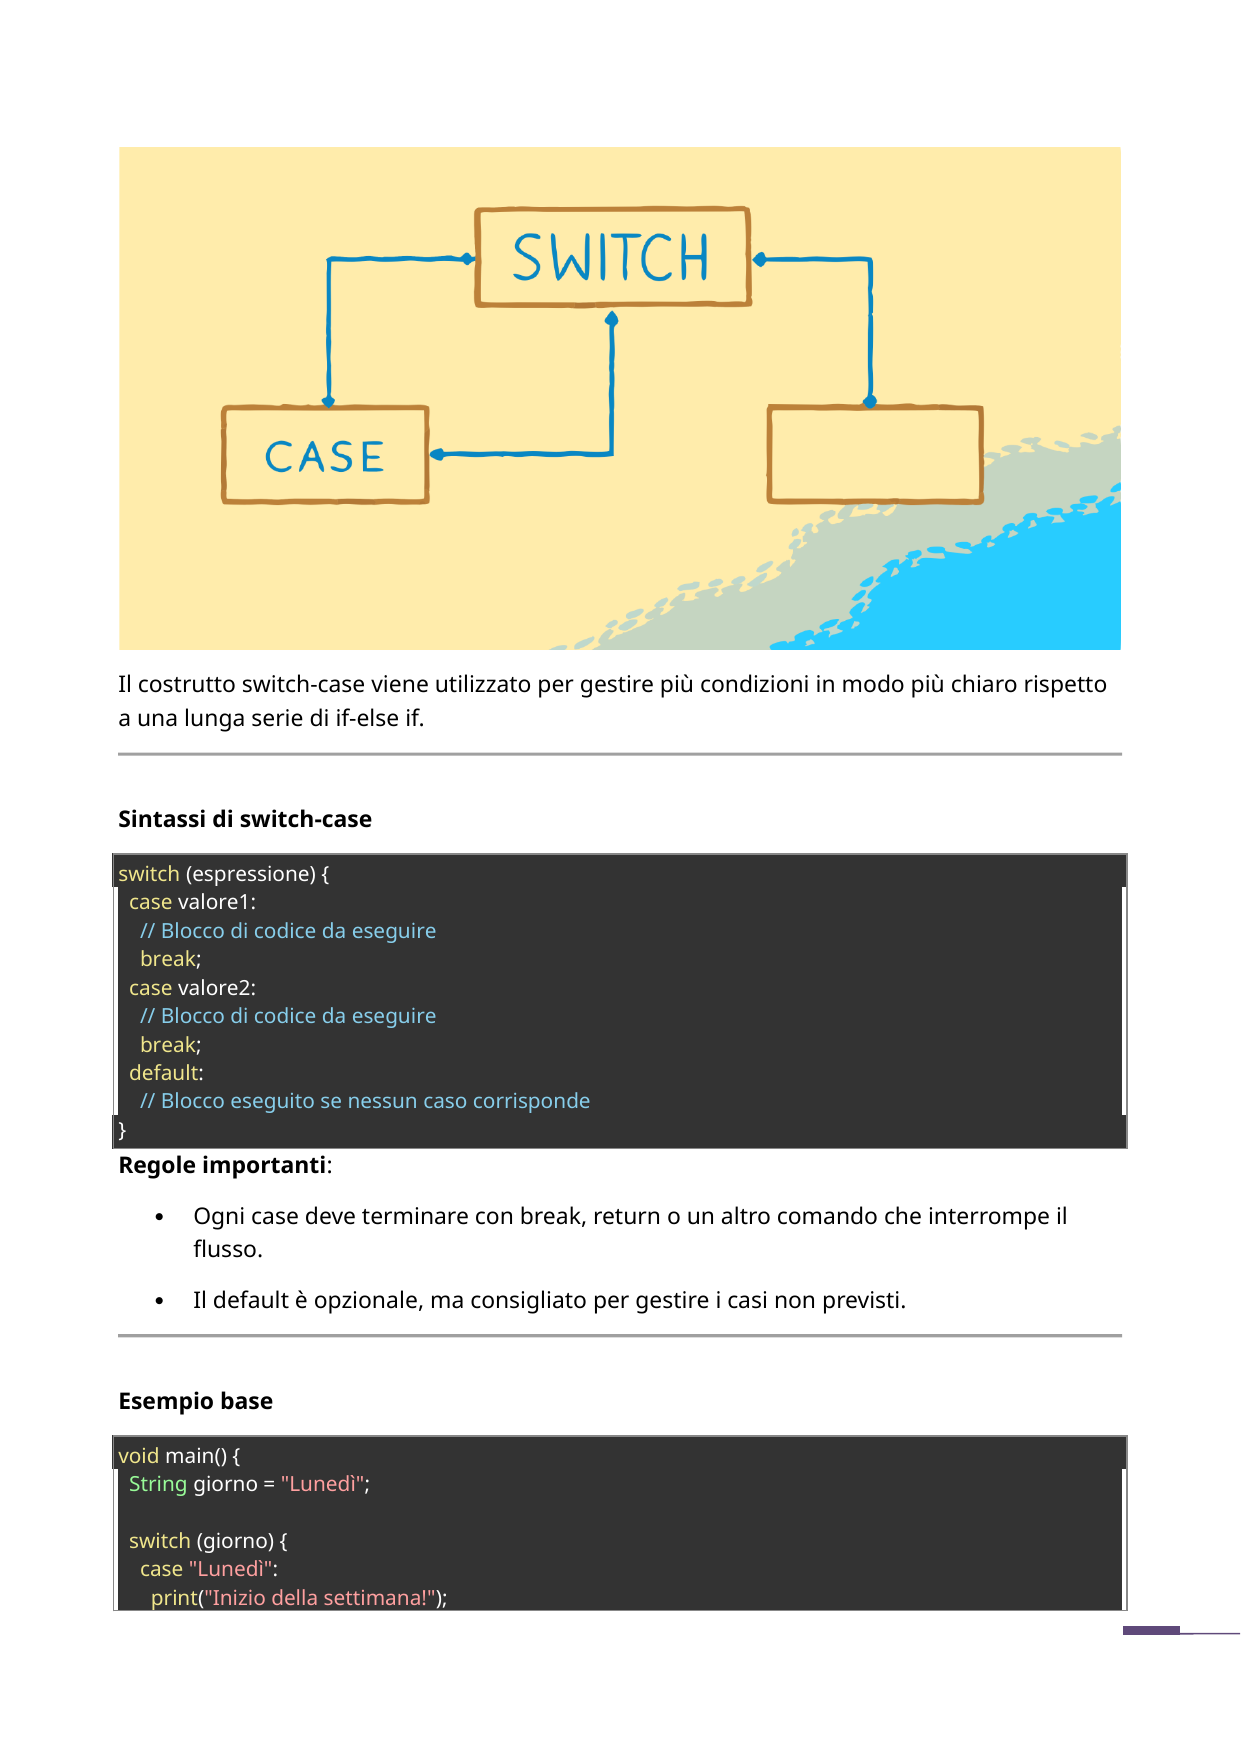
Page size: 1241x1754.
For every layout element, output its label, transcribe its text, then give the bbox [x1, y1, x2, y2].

text String giorno = "Lunedì"; [118, 1469, 1122, 1498]
text switch (espressione) { [114, 855, 1126, 887]
text break; [118, 944, 1122, 973]
text case "Lunedì": [118, 1554, 1122, 1583]
text break; [118, 1030, 1122, 1058]
text // Blocco eseguito se nessun caso corrisponde [118, 1087, 1122, 1109]
text void main() { [114, 1437, 1126, 1469]
text // Blocco di codice da eseguire [118, 916, 1122, 944]
text switch (giorno) { [118, 1526, 1122, 1554]
list Ogni case deve terminare con break, return o un altro comando che interrompe il flusso. [156, 1199, 1122, 1264]
text case valore1: [118, 887, 1122, 916]
text // Blocco di codice da eseguire [118, 1001, 1122, 1030]
text } [114, 1109, 1126, 1148]
text case valore2: [118, 973, 1122, 1001]
text default: [118, 1058, 1122, 1087]
text Il costrutto switch-case viene utilizzato per gestire più condizioni in modo più chiaro rispetto a una lunga serie di if-else if. [118, 668, 1122, 733]
list Il default è opzionale, ma consigliato per gestire i casi non previsti. [156, 1284, 1122, 1315]
picture [119, 147, 1121, 650]
text Regole importanti: [118, 1149, 1122, 1180]
text Sintassi di switch-case [118, 803, 1122, 834]
text print("Inizio della settimana!"); [118, 1583, 1122, 1610]
text Esempio base [118, 1384, 1122, 1416]
